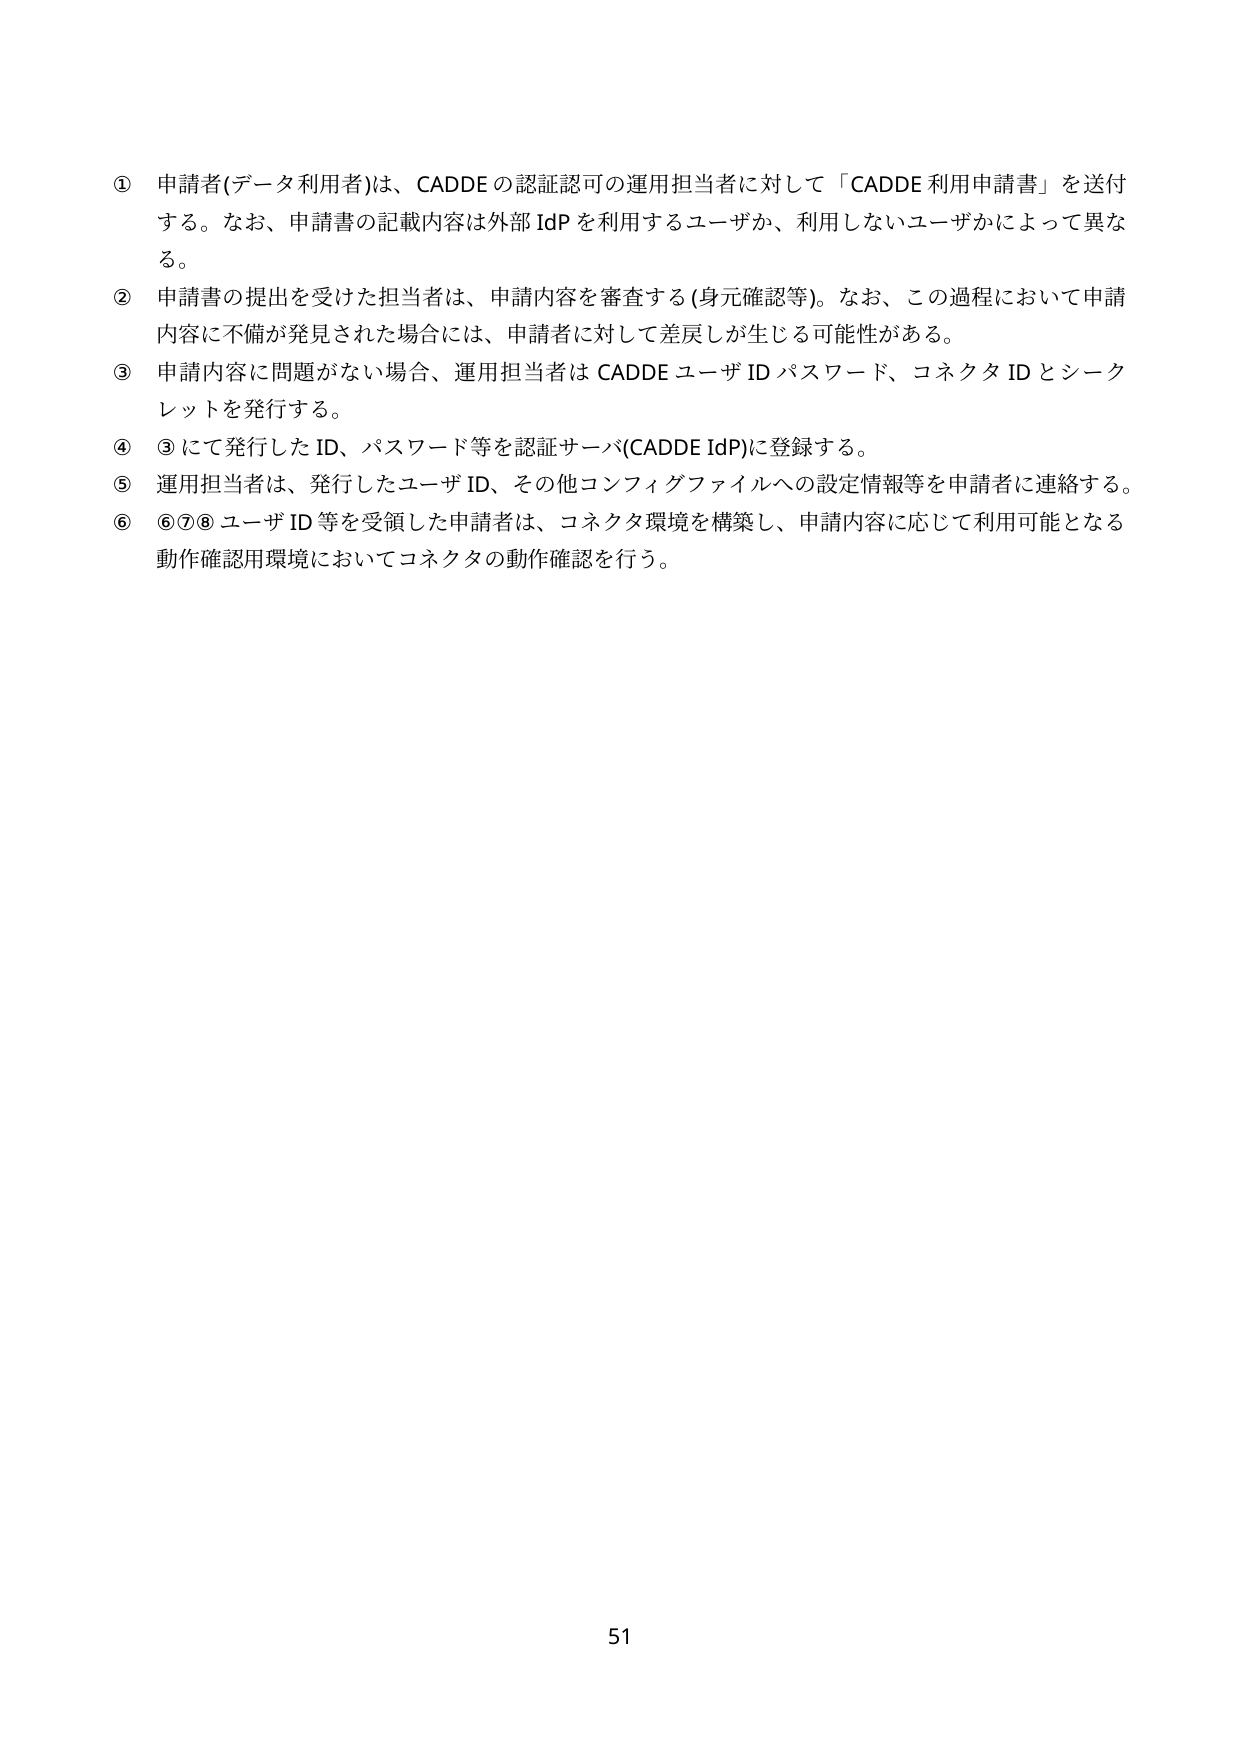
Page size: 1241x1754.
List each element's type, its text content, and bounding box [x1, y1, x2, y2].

list 申請書の提出を受けた担当者は、申請内容を審査する(身元確認等)。なお、この過程において申請内容に不備が発見された場合には、申請者に対して差戻しが生じる可能性がある。 [112, 277, 1128, 352]
list 申請者(データ利用者)は、CADDEの認証認可の運用担当者に対して「CADDE利用申請書」を送付する。なお、申請書の記載内容は外部IdPを利用するユーザか、利用しないユーザかによって異なる。 [112, 164, 1128, 277]
list ⑥⑦⑧ユーザID等を受領した申請者は、コネクタ環境を構築し、申請内容に応じて利用可能となる動作確認用環境においてコネクタの動作確認を行う。 [112, 502, 1128, 577]
list ③にて発行したID、パスワード等を認証サーバ(CADDE IdP)に登録する。 [112, 427, 1128, 464]
list 運用担当者は、発行したユーザID、その他コンフィグファイルへの設定情報等を申請者に連絡する。 [112, 464, 1128, 502]
list 申請内容に問題がない場合、運用担当者はCADDEユーザIDパスワード、コネクタIDとシークレットを発行する。 [112, 352, 1128, 427]
